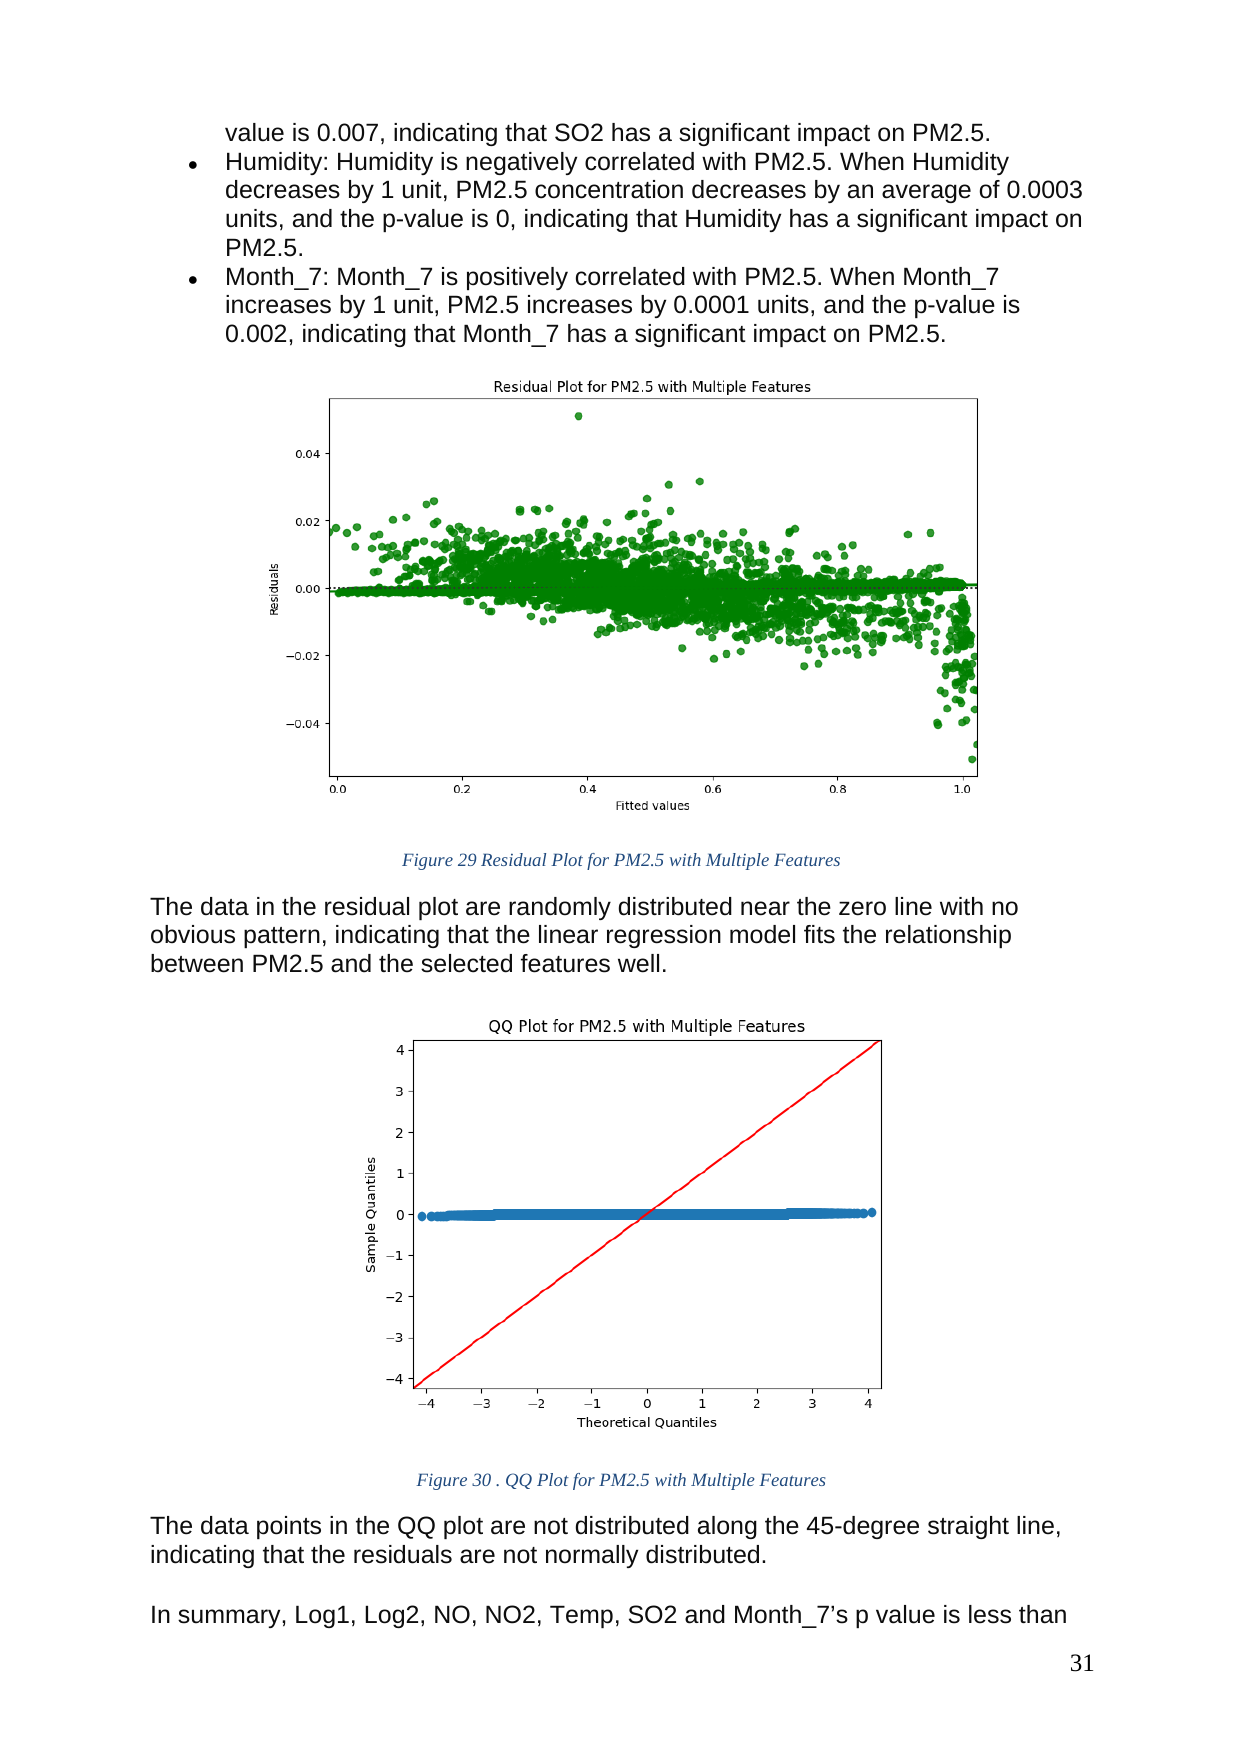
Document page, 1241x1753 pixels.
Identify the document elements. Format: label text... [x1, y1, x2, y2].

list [187, 118, 1094, 147]
text Figure 29 Residual Plot for PM2.5 with Multiple Features [150, 849, 1094, 871]
text The data in the residual plot are randomly distributed near the zero line with no obvious pattern, indicating that the linear regression model fits the relationship between PM2.5 and the selected features well. [150, 892, 1094, 978]
list Month_7: Month_7 is positively correlated with PM2.5. When Month_7 increases by 1 unit, PM2.5 increases by 0.0001 units, and the p-value is 0.002, indicating that Month_7 has a significant impact on PM2.5. [187, 262, 1094, 348]
text The data points in the QQ plot are not distributed along the 45-degree straight line, indicating that the residuals are not normally distributed. [150, 1511, 1094, 1568]
picture [260, 373, 984, 819]
picture [356, 1009, 889, 1438]
text Figure 30 . QQ Plot for PM2.5 with Multiple Features [150, 1468, 1094, 1490]
list Humidity: Humidity is negatively correlated with PM2.5. When Humidity decreases by 1 unit, PM2.5 concentration decreases by an average of 0.0003 units, and the p-value is 0, indicating that Humidity has a significant impact on PM2.5. [187, 147, 1094, 262]
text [150, 1599, 1094, 1628]
